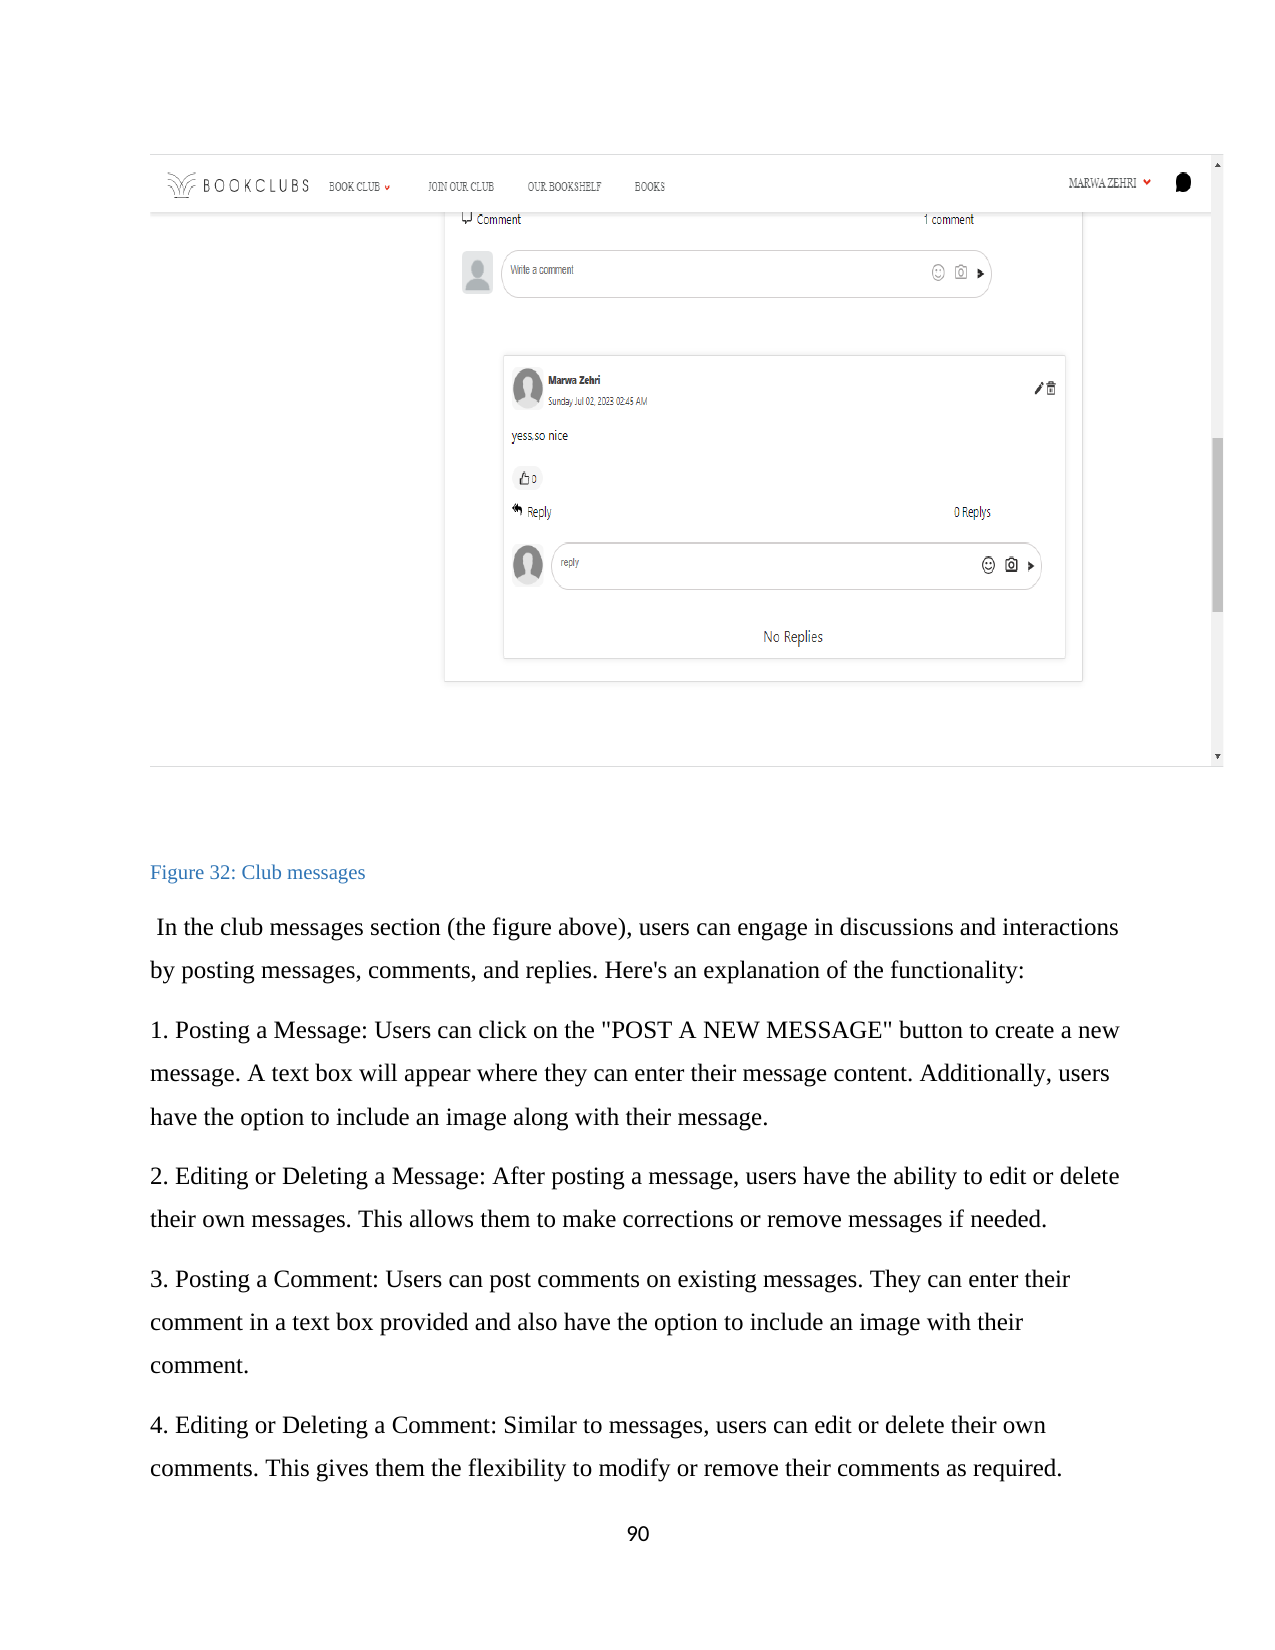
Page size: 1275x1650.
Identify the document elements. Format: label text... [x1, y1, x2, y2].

text Figure 32: Club messages [150, 860, 1125, 884]
text 1. Posting a Message: Users can click on the "POST A NEW MESSAGE" button to create a new message. A text box will appear where they can enter their message content. Additionally, users have the option to include an image along with their message. [150, 1015, 1125, 1130]
text 3. Posting a Comment: Users can post comments on existing messages. They can enter their comment in a text box provided and also have the option to include an image with their comment. [150, 1264, 1125, 1379]
text 4. Editing or Deleting a Comment: Similar to messages, users can edit or delete their own comments. This gives them the flexibility to modify or remove their comments as required. [150, 1410, 1125, 1482]
text In the club messages section (the figure above), users can engage in discussions and interactions by posting messages, comments, and replies. Here's an explanation of the functionality: [150, 912, 1125, 984]
text 2. Editing or Deleting a Message: After posting a message, users have the ability to edit or delete their own messages. This allows them to make corrections or remove messages if needed. [150, 1161, 1125, 1233]
picture [150, 150, 1224, 769]
